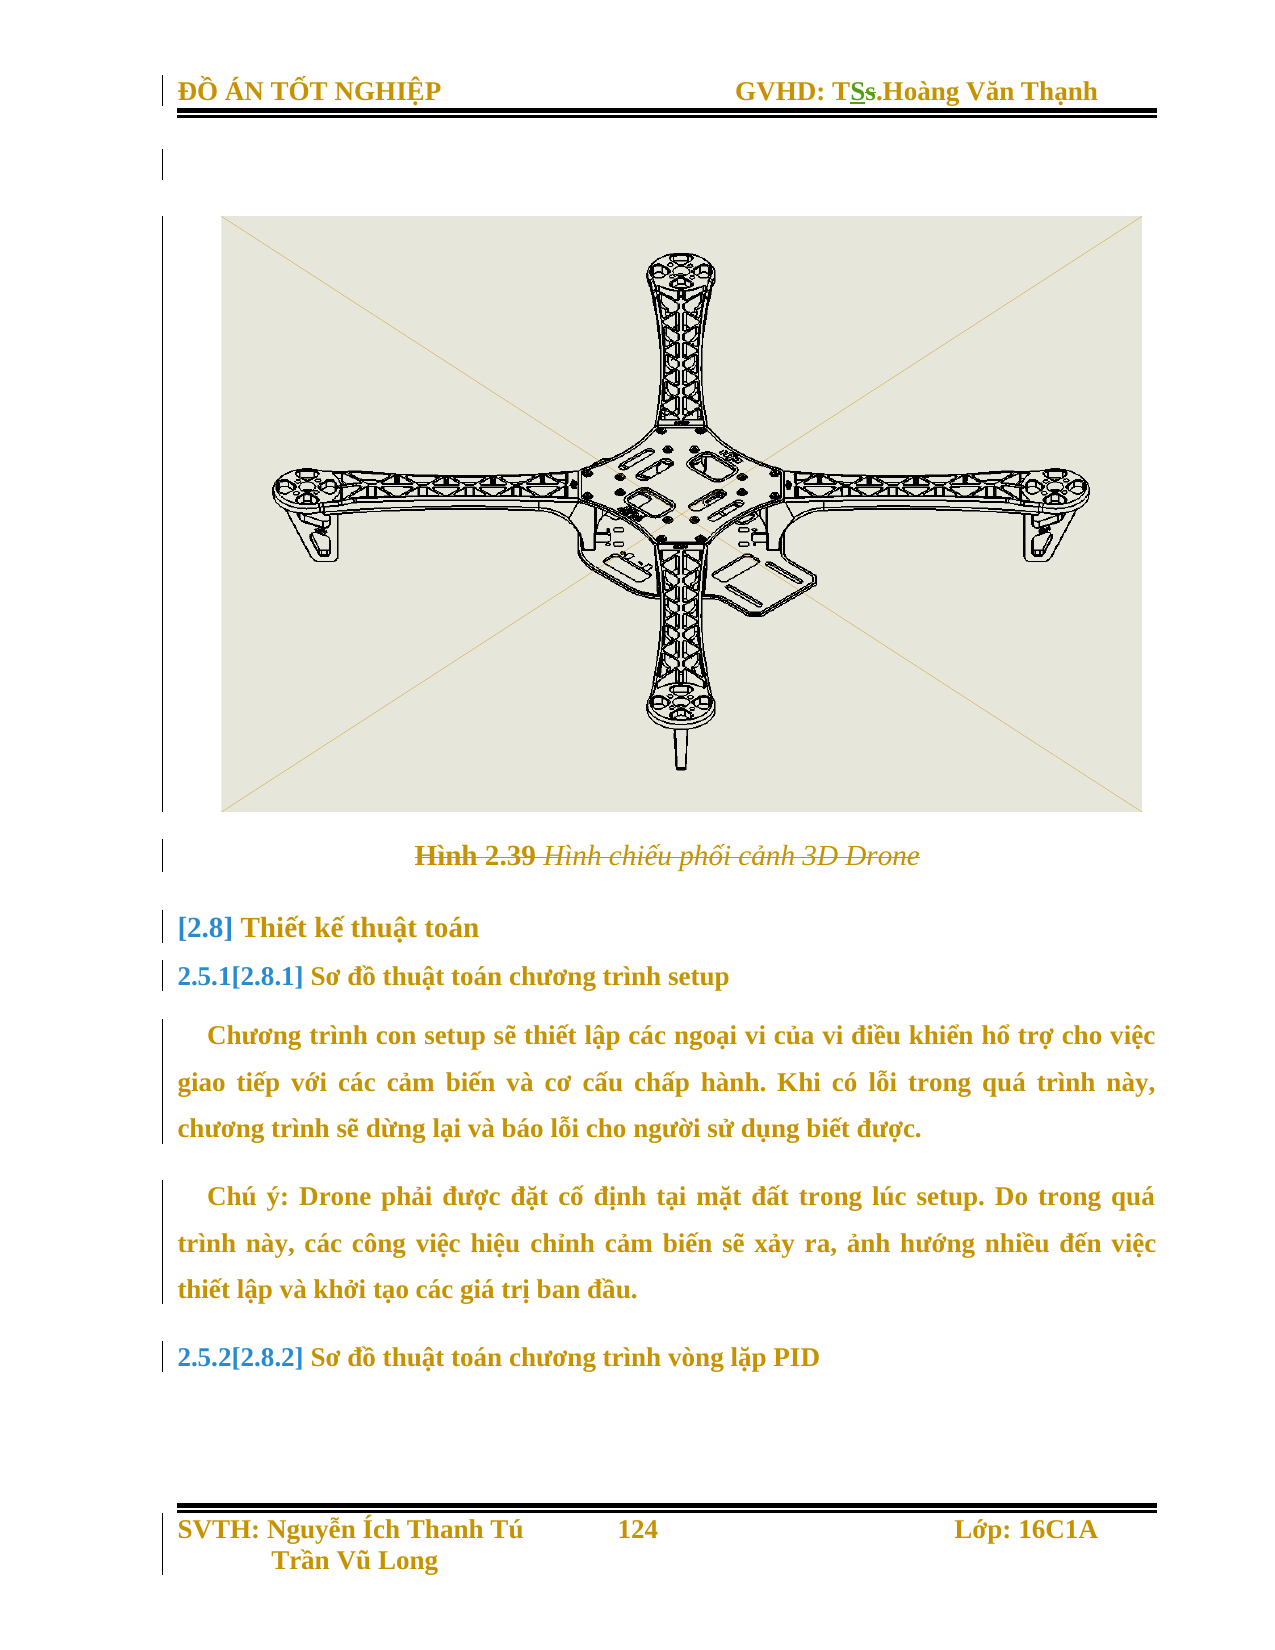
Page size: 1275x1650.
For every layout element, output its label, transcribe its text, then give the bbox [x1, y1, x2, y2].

text Chú ý: Drone phải được đặt cố định tại mặt đất trong lúc setup. Do trong quá trình này, các công việc hiệu chỉnh cảm biến sẽ xảy ra, ảnh hướng nhiều đến việc thiết lập và khởi tạo các giá trị ban đầu. [177, 1180, 1157, 1304]
list Sơ đồ thuật toán chương trình setup [177, 960, 1157, 991]
picture [224, 515, 1140, 812]
picture [684, 217, 1143, 811]
list Sơ đồ thuật toán chương trình vòng lặp PID [177, 1341, 1157, 1372]
list Thiết kế thuật toán [177, 910, 1157, 943]
text Chương trình con setup sẽ thiết lập các ngoại vi của vi điều khiển hổ trợ cho việc giao tiếp với các cảm biến và cơ cấu chấp hành. Khi có lỗi trong quá trình này, chương trình sẽ dừng lại và báo lỗi cho người sử dụng biết được. [177, 1019, 1157, 1144]
picture [223, 216, 1140, 513]
picture [221, 217, 680, 811]
